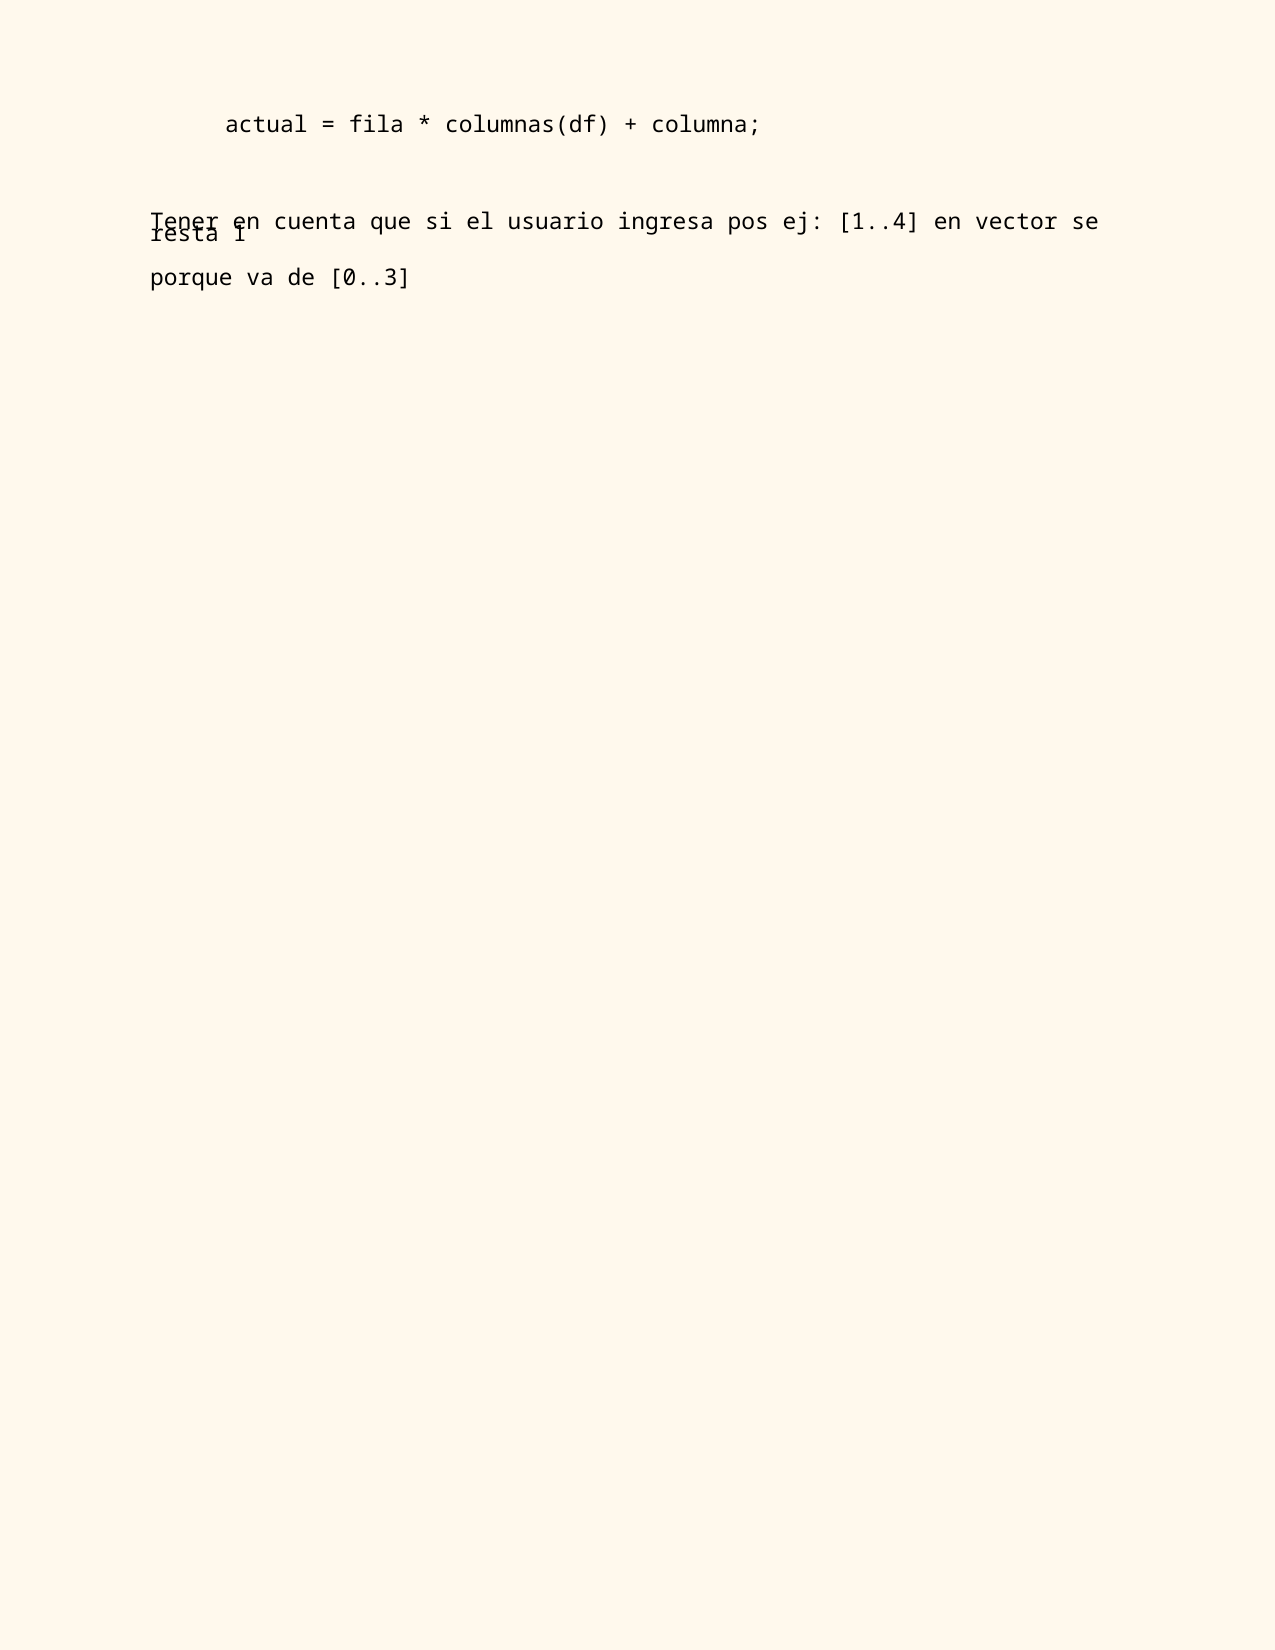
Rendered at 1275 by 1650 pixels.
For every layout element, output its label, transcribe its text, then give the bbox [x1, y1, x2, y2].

text Tener en cuenta que si el usuario ingresa pos ej: [1..4] en vector se resta 1 [150, 217, 1125, 248]
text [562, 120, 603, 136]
text actual = fila * columnas(df) + columna; [602, 120, 1125, 136]
text porque va de [0..3] [203, 273, 333, 289]
text actual = fila * columnas(df) + columna; [150, 120, 563, 136]
text porque va de [0..3] [335, 273, 1125, 289]
